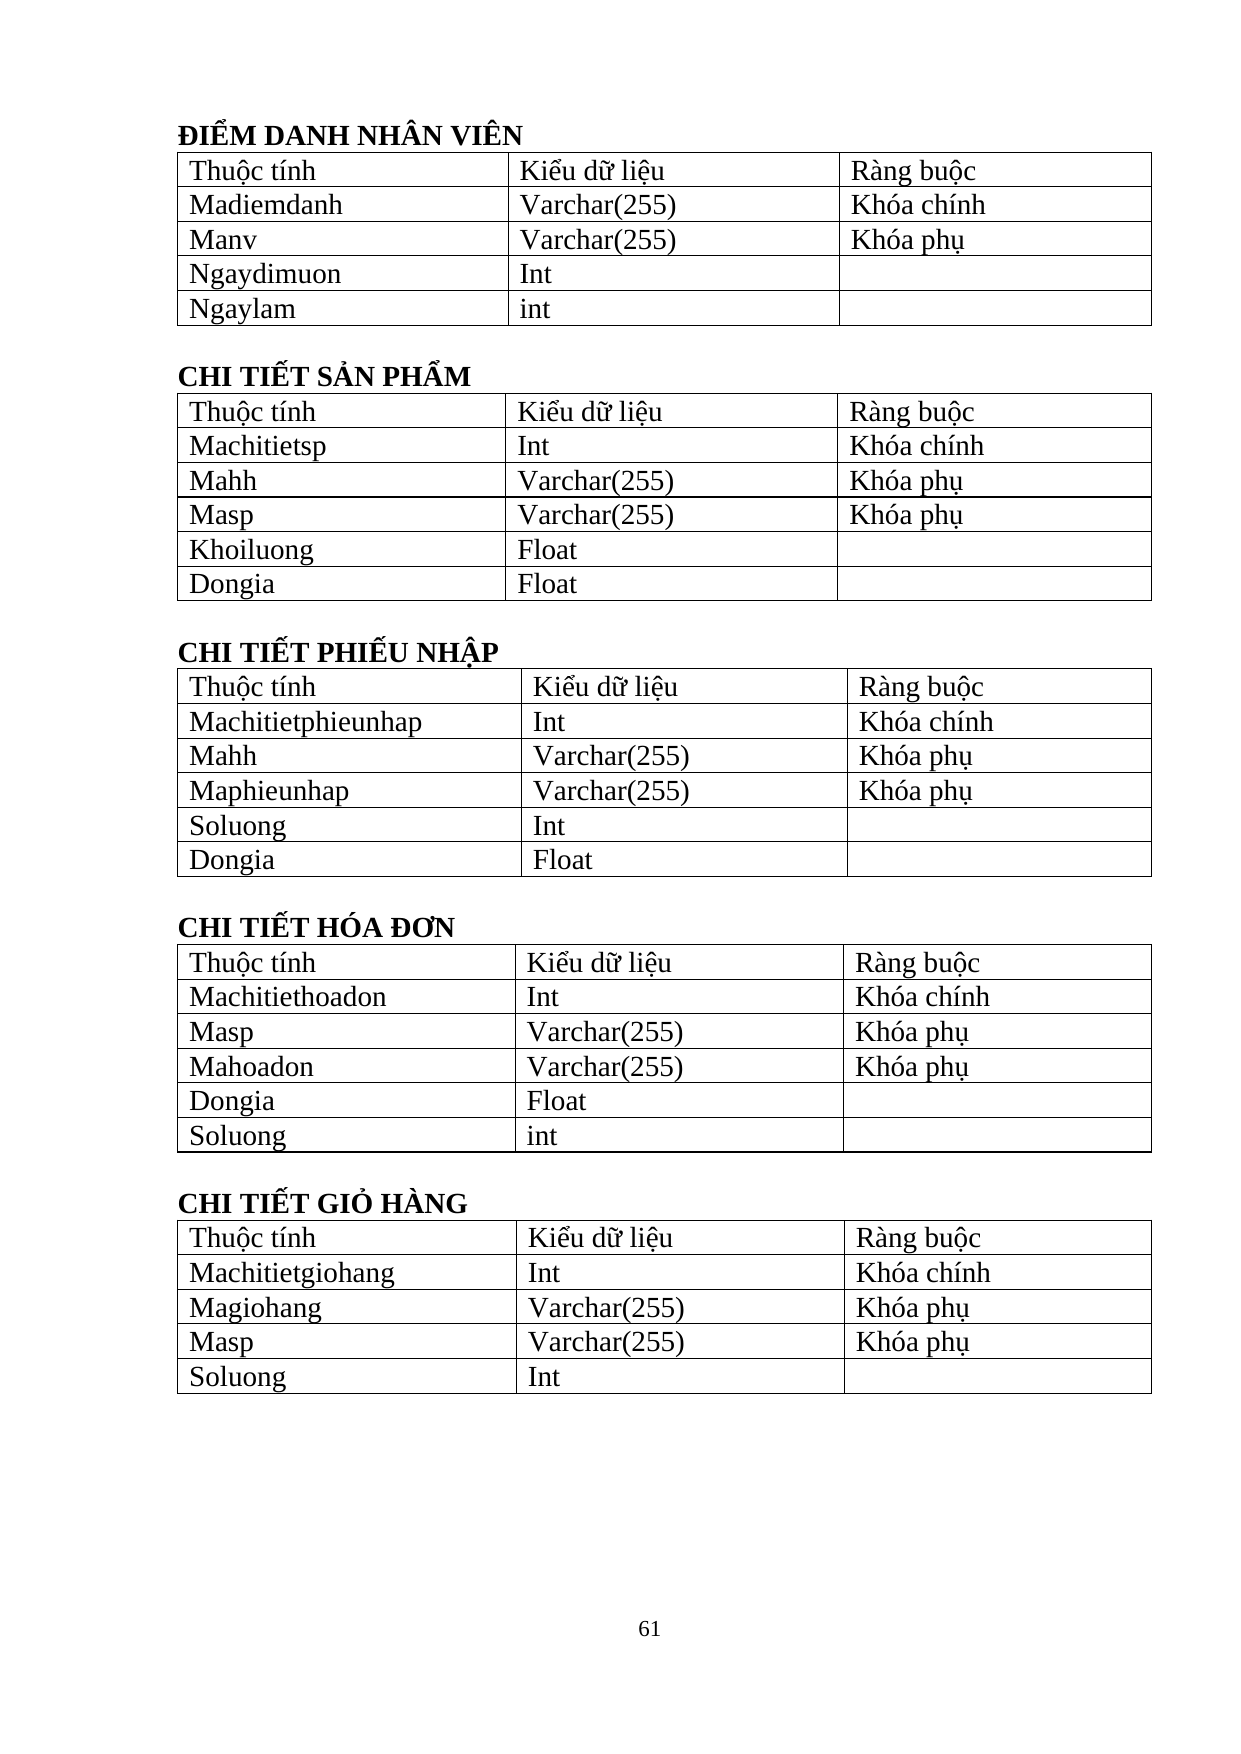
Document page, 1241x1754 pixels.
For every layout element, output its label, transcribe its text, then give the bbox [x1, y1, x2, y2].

table_cell Int [522, 704, 847, 737]
table_header Thuộc tính [178, 945, 515, 978]
table_cell [848, 808, 1151, 841]
table_cell Varchar(255) [506, 463, 837, 496]
table_cell Maphieunhap [178, 773, 521, 807]
table_cell [838, 567, 1151, 600]
table_cell Varchar(255) [516, 1014, 843, 1048]
table_cell Soluong [178, 1359, 516, 1392]
table_cell Varchar(255) [522, 773, 847, 807]
table_header Ràng buộc [838, 394, 1151, 427]
table_cell [848, 842, 1151, 876]
table_cell [844, 1118, 1151, 1151]
table_cell Masp [178, 1324, 516, 1358]
table_cell Khóa chính [840, 187, 1151, 221]
table_cell Mahh [178, 463, 505, 496]
table_header Ràng buộc [848, 669, 1151, 703]
table_cell Khóa chính [844, 980, 1151, 1013]
table_cell Khóa chính [838, 428, 1151, 462]
table_header Ràng buộc [840, 153, 1151, 186]
table_cell Machitietphieunhap [178, 704, 521, 737]
table_cell Magiohang [178, 1290, 516, 1323]
table_cell Mahoadon [178, 1049, 515, 1082]
table_cell Khóa phụ [838, 498, 1151, 531]
table_cell Khóa phụ [848, 773, 1151, 807]
table_cell Masp [178, 1014, 515, 1048]
table_cell Khoiluong [178, 532, 505, 566]
table_cell Float [522, 842, 847, 876]
table_cell Dongia [178, 842, 521, 876]
text ĐIỂM DANH NHÂN VIÊN [177, 118, 1152, 152]
text CHI TIẾT HÓA ĐƠN [177, 910, 1152, 944]
table_cell Varchar(255) [522, 739, 847, 772]
table_cell Machitietgiohang [178, 1255, 516, 1289]
table_cell Dongia [178, 1083, 515, 1117]
table_cell Khóa phụ [845, 1290, 1151, 1323]
table_cell Int [509, 256, 839, 290]
table_cell [845, 1359, 1151, 1392]
table_cell Varchar(255) [506, 498, 837, 531]
table_cell Float [506, 567, 837, 600]
table_header Thuộc tính [178, 1221, 516, 1254]
table_cell Soluong [178, 1118, 515, 1151]
table_header Thuộc tính [178, 394, 505, 427]
table_cell Int [506, 428, 837, 462]
table_cell Khóa phụ [838, 463, 1151, 496]
table_header Kiểu dữ liệu [506, 394, 837, 427]
table_cell Khóa phụ [844, 1049, 1151, 1082]
table_cell Khóa phụ [848, 739, 1151, 772]
text CHI TIẾT PHIẾU NHẬP [177, 601, 1152, 668]
table_cell Varchar(255) [509, 187, 839, 221]
table_cell [840, 291, 1151, 324]
table_cell Khóa phụ [844, 1014, 1151, 1048]
table_cell Ngaylam [178, 291, 508, 324]
table_cell [838, 532, 1151, 566]
text CHI TIẾT SẢN PHẨM [177, 359, 1152, 393]
table_cell [840, 256, 1151, 290]
table_header Kiểu dữ liệu [517, 1221, 844, 1254]
table_header Thuộc tính [178, 153, 508, 186]
table_cell Masp [178, 498, 505, 531]
table_cell Int [517, 1359, 844, 1392]
table_header Kiểu dữ liệu [516, 945, 843, 978]
table_cell Float [506, 532, 837, 566]
table_cell Khóa phụ [840, 222, 1151, 255]
table_cell Madiemdanh [178, 187, 508, 221]
table_cell Ngaydimuon [178, 256, 508, 290]
table_cell Varchar(255) [517, 1324, 844, 1358]
table_cell Khóa chính [845, 1255, 1151, 1289]
table_cell Int [522, 808, 847, 841]
table_cell Int [516, 980, 843, 1013]
table_cell Varchar(255) [509, 222, 839, 255]
table_header Kiểu dữ liệu [509, 153, 839, 186]
table_cell Manv [178, 222, 508, 255]
table_header Thuộc tính [178, 669, 521, 703]
text CHI TIẾT GIỎ HÀNG [177, 1186, 1152, 1219]
table_header Kiểu dữ liệu [522, 669, 847, 703]
table_cell [844, 1083, 1151, 1117]
table_cell Int [517, 1255, 844, 1289]
table_cell int [516, 1118, 843, 1151]
table_cell Khóa phụ [845, 1324, 1151, 1358]
table_cell Machitietsp [178, 428, 505, 462]
table_cell Varchar(255) [516, 1049, 843, 1082]
table_cell Soluong [178, 808, 521, 841]
table_header Ràng buộc [845, 1221, 1151, 1254]
table_cell Varchar(255) [517, 1290, 844, 1323]
table_header Ràng buộc [844, 945, 1151, 978]
table_cell int [509, 291, 839, 324]
table_cell Mahh [178, 739, 521, 772]
table_cell Dongia [178, 567, 505, 600]
table_cell Machitiethoadon [178, 980, 515, 1013]
table_cell Float [516, 1083, 843, 1117]
table_cell Khóa chính [848, 704, 1151, 737]
